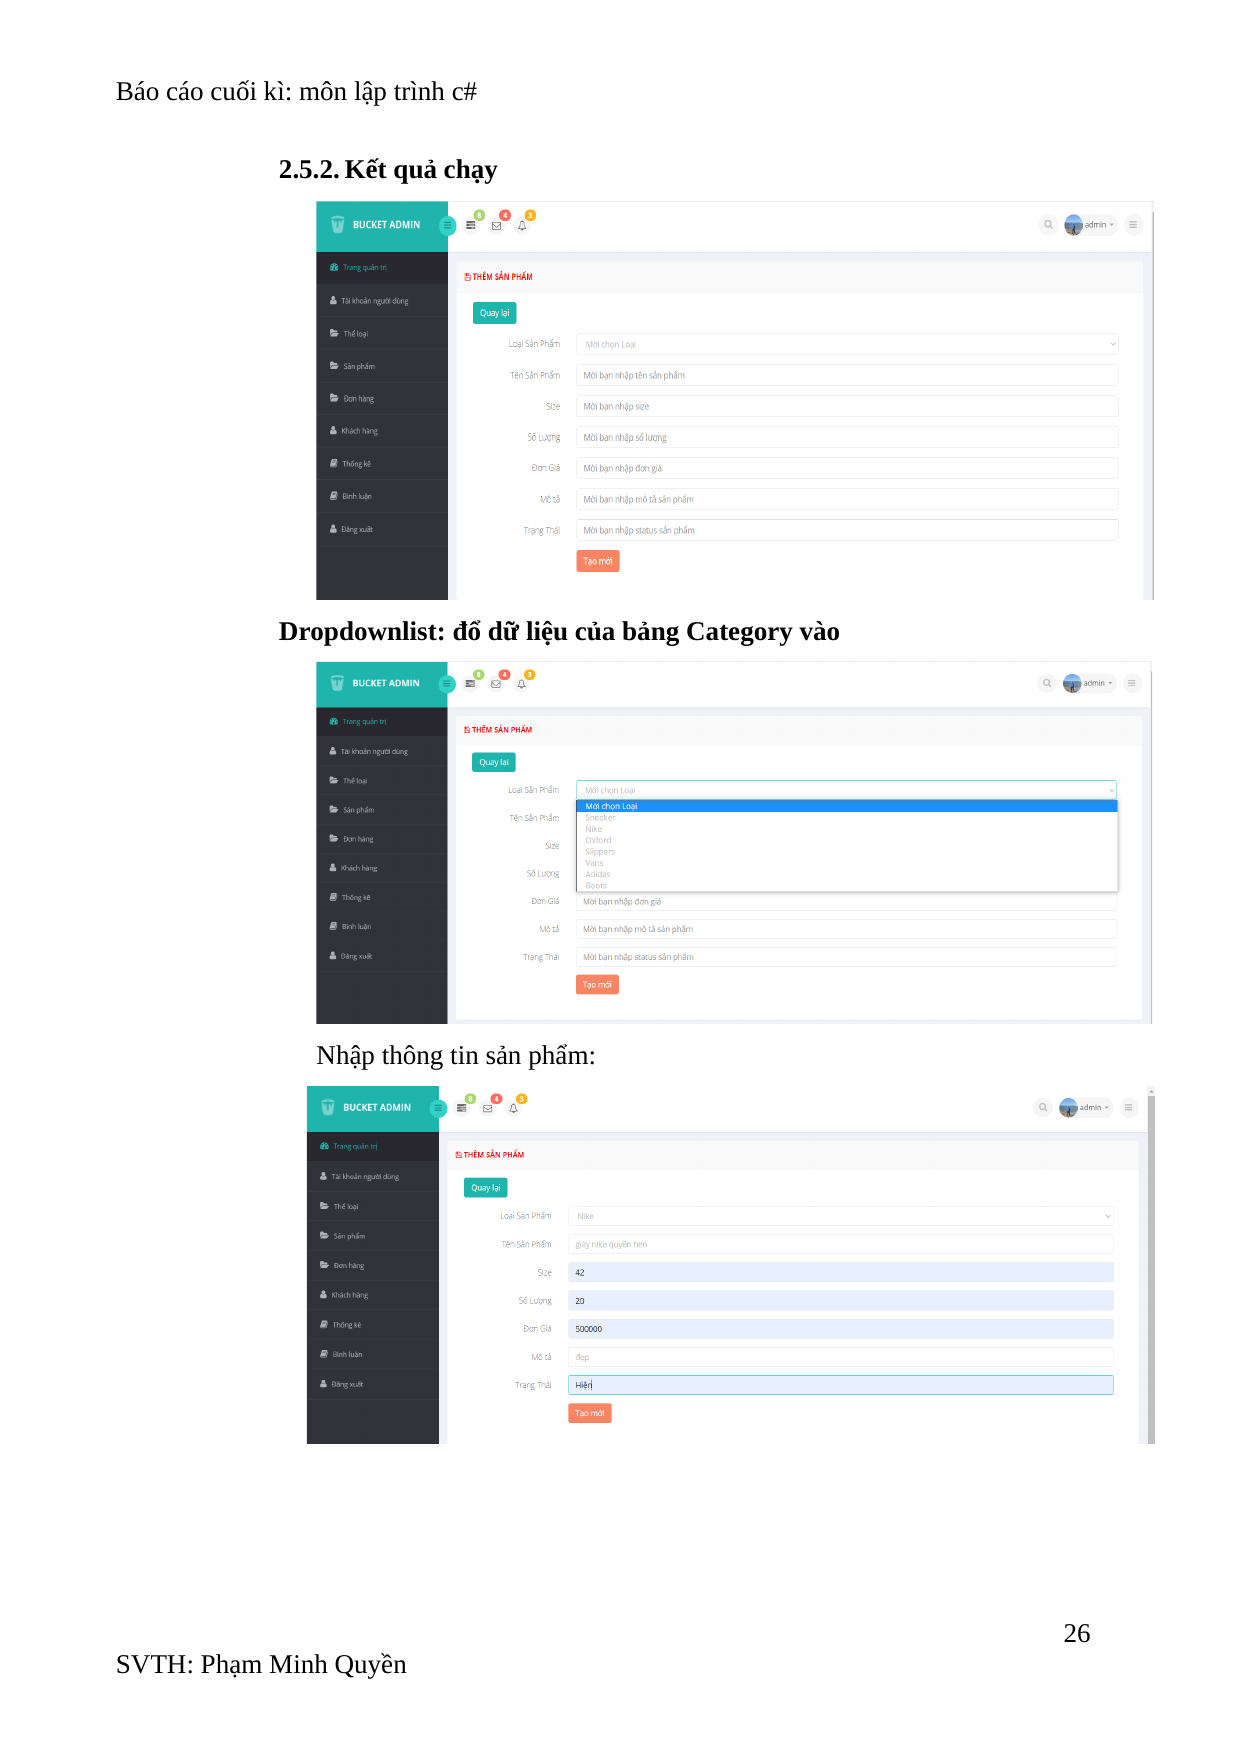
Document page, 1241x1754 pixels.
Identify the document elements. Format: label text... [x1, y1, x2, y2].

text Nhập thông tin sản phẩm: [241, 1039, 1090, 1071]
picture [316, 661, 1153, 1024]
picture [316, 199, 1154, 600]
picture [306, 1086, 1156, 1444]
list Kết quả chạy [185, 153, 1090, 184]
text Dropdownlist: đổ dữ liệu của bảng Category vào [110, 615, 1090, 646]
